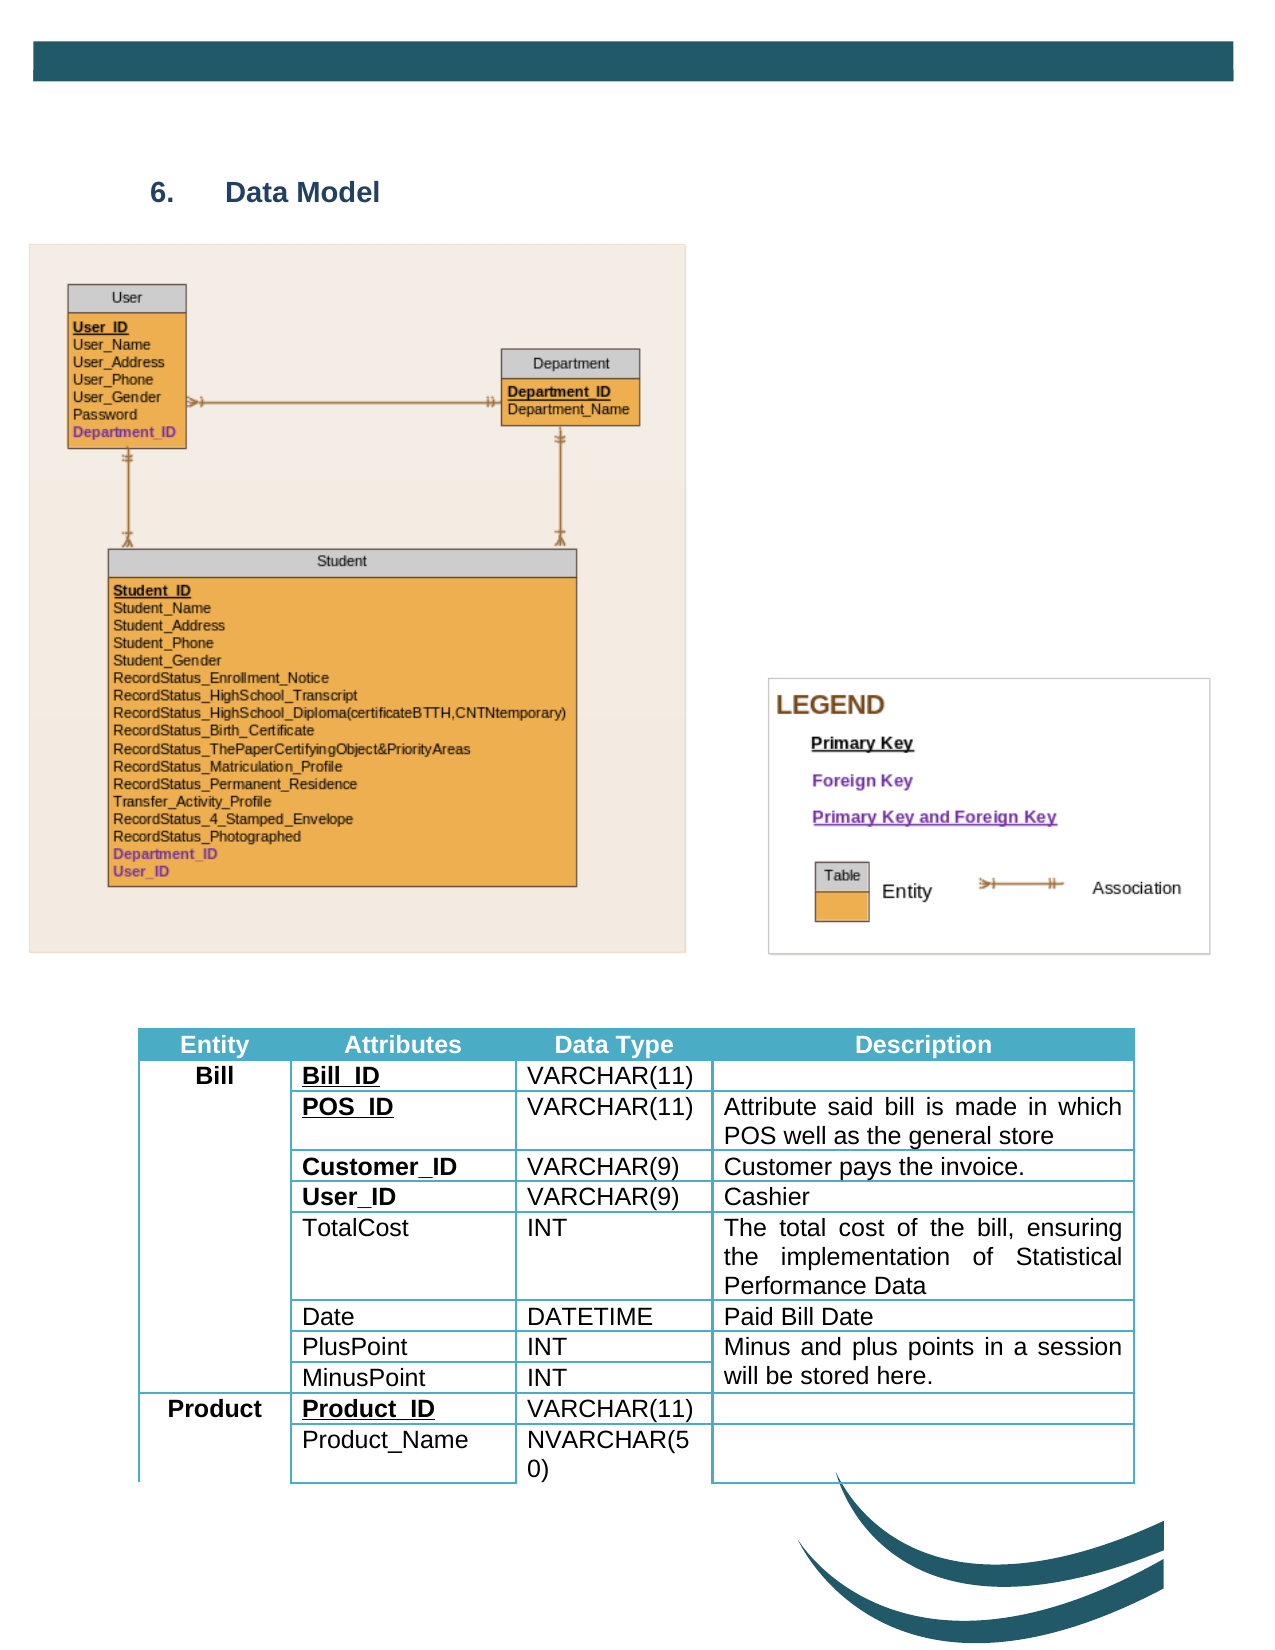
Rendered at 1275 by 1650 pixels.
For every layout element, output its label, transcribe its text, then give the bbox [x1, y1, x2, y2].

table_cell [714, 1425, 1133, 1482]
table_cell PlusPoint [292, 1332, 515, 1361]
table_cell VARCHAR(11) [517, 1394, 711, 1423]
table_header Description [714, 1030, 1133, 1059]
table_cell INT [517, 1213, 711, 1299]
table_cell [714, 1394, 1133, 1423]
table_header Attributes [292, 1030, 515, 1059]
subtitle Data Model [150, 175, 1125, 208]
table_cell VARCHAR(9) [517, 1182, 711, 1211]
table_cell Paid Bill Date [714, 1301, 1133, 1330]
table_cell Customer_ID [292, 1151, 515, 1180]
table_cell POS_ID [292, 1092, 515, 1149]
table_cell Product_Name [292, 1425, 515, 1482]
table_header Entity [140, 1030, 290, 1059]
table_cell TotalCost [292, 1213, 515, 1299]
table_cell NVARCHAR(50) [517, 1425, 711, 1482]
table_cell The total cost of the bill, ensuring the implementation of Statistical Performance Data [714, 1213, 1133, 1299]
table_cell Product_ID [292, 1394, 515, 1423]
table_cell Date [292, 1301, 515, 1330]
table_cell Product [140, 1394, 290, 1482]
table_cell Attribute said bill is made in which POS well as the general store [714, 1092, 1133, 1149]
table_cell VARCHAR(11) [517, 1092, 711, 1149]
table_cell INT [517, 1363, 711, 1392]
table_cell Minus and plus points in a session will be stored here. [714, 1332, 1133, 1392]
table_cell VARCHAR(11) [517, 1061, 711, 1090]
table_cell Bill_ID [292, 1061, 515, 1090]
table_cell Cashier [714, 1182, 1133, 1211]
table_cell INT [517, 1332, 711, 1361]
table_cell Bill [140, 1061, 290, 1392]
table_cell Customer pays the invoice. [714, 1151, 1133, 1180]
table_cell User_ID [292, 1182, 515, 1211]
table_header Data Type [517, 1030, 711, 1059]
table_cell [714, 1061, 1133, 1090]
table_cell DATETIME [517, 1301, 711, 1330]
table_cell VARCHAR(9) [517, 1151, 711, 1180]
table_cell MinusPoint [292, 1363, 515, 1392]
